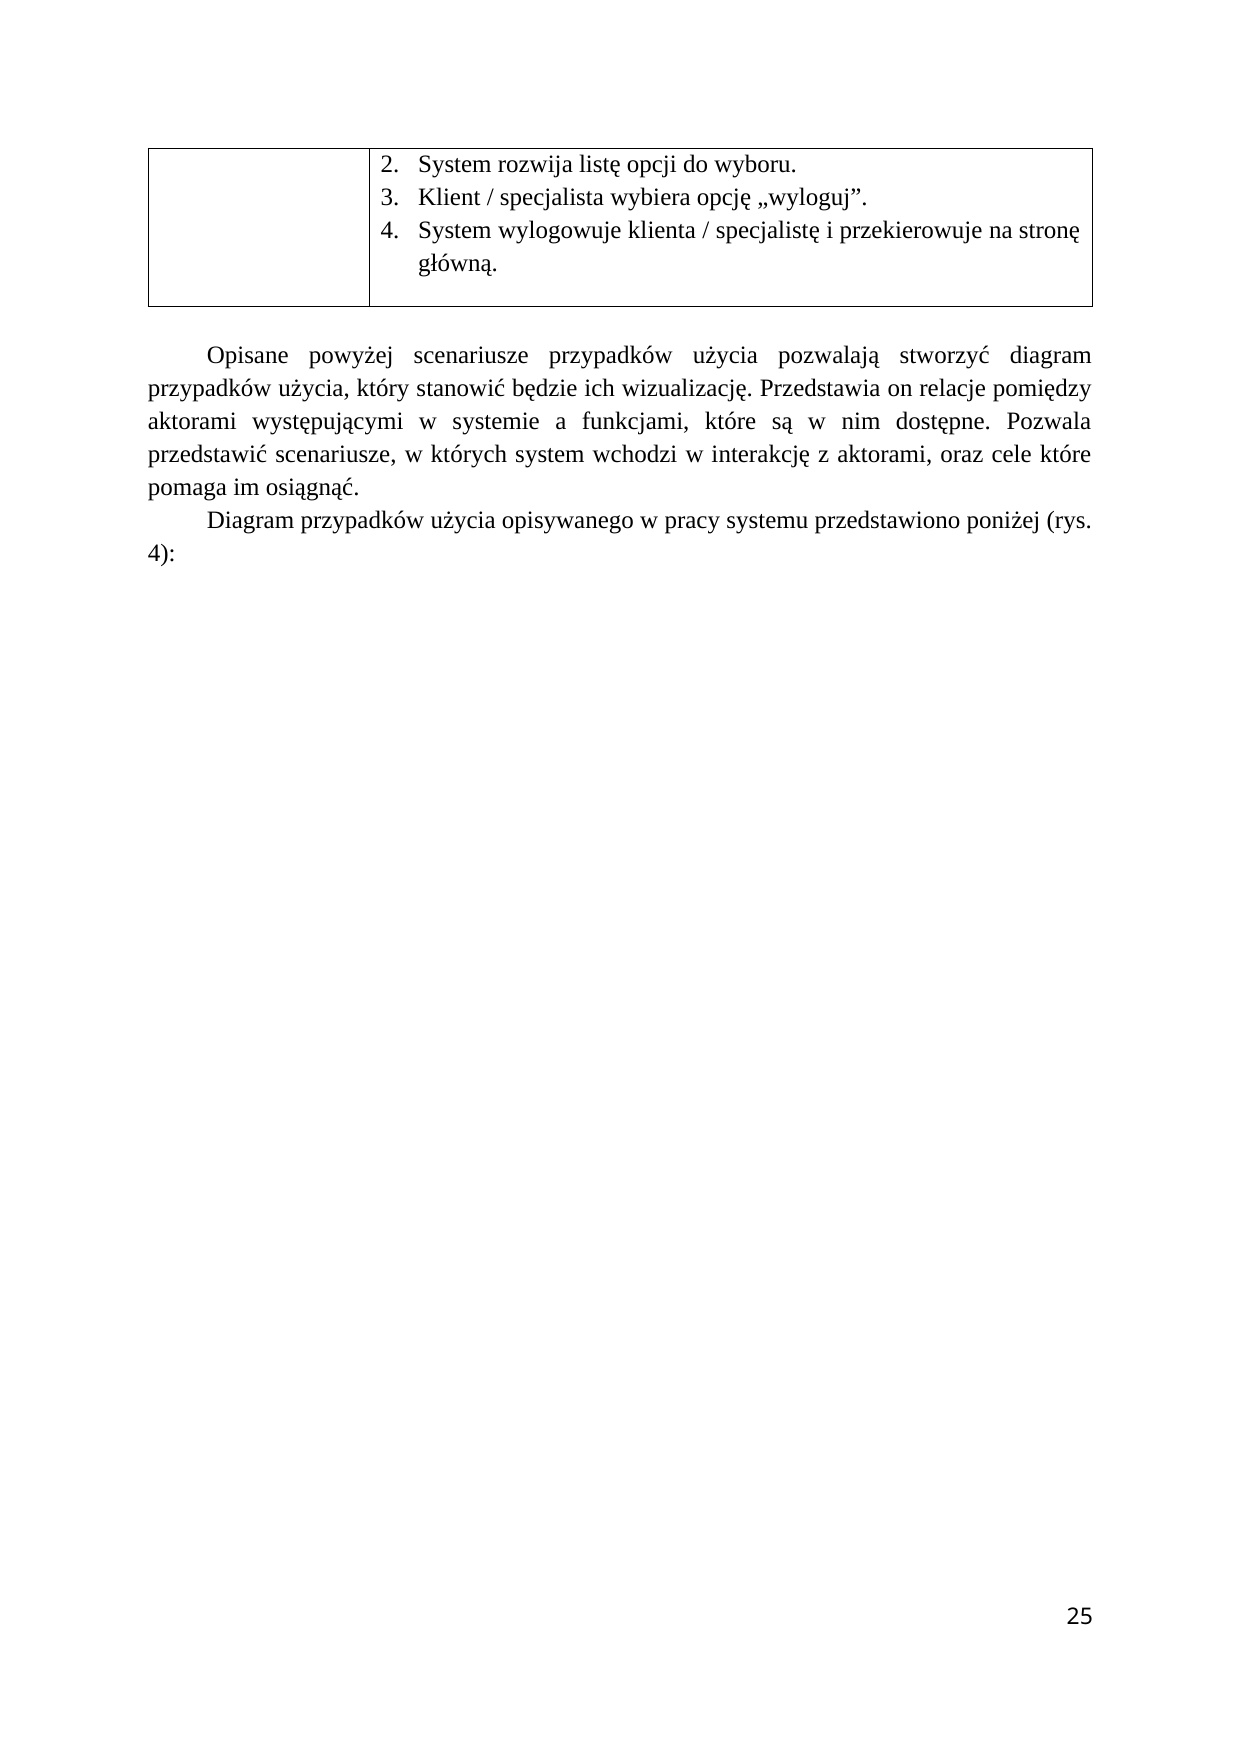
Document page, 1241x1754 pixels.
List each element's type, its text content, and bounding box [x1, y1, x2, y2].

text Diagram przypadków użycia opisywanego w pracy systemu przedstawiono poniżej (rys. 4): [148, 505, 1093, 567]
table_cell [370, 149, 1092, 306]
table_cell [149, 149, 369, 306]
text Opisane powyżej scenariusze przypadków użycia pozwalają stworzyć diagram przypadków użycia, który stanowić będzie ich wizualizację. Przedstawia on relacje pomiędzy aktorami występującymi w systemie a funkcjami, które są w nim dostępne. Pozwala przedstawić scenariusze, w których system wchodzi w interakcję z aktorami, oraz cele które pomaga im osiągnąć. [148, 340, 1093, 501]
